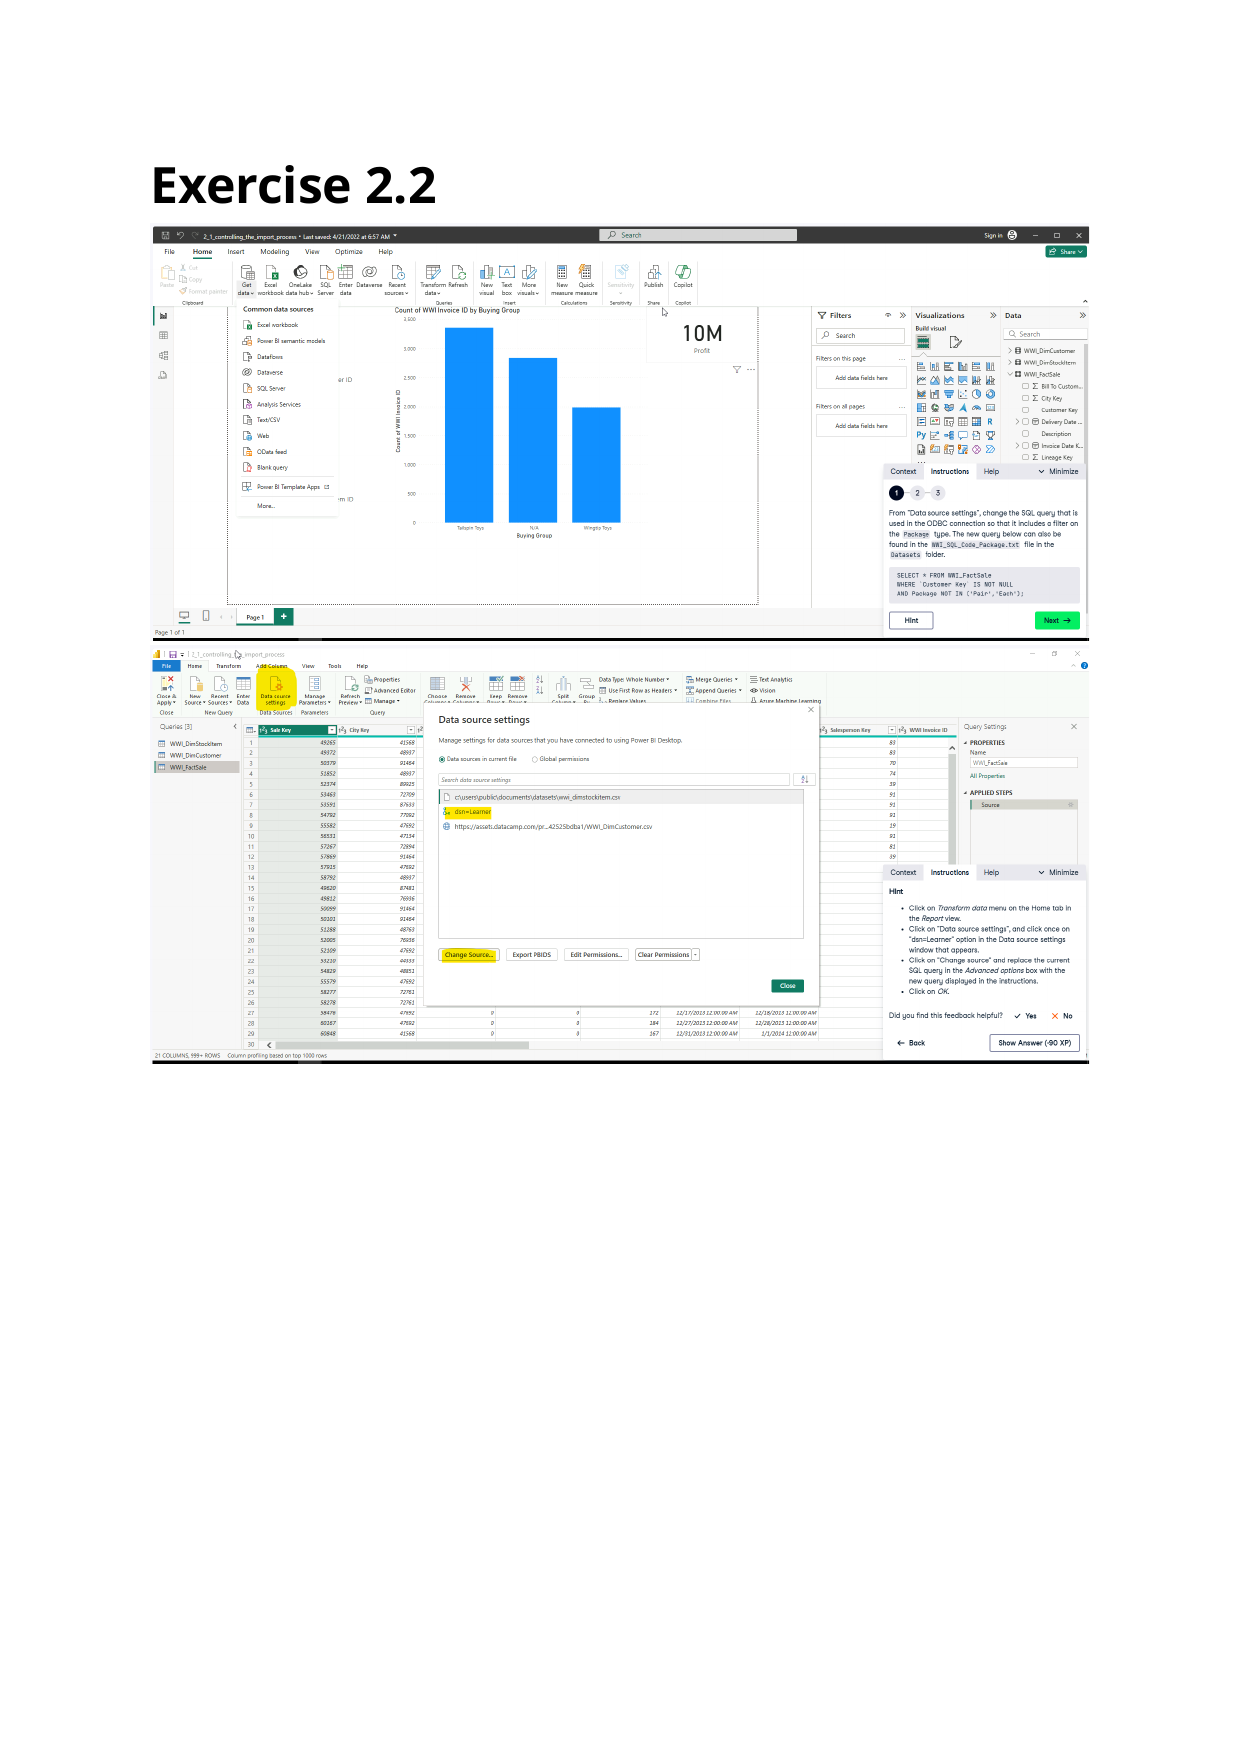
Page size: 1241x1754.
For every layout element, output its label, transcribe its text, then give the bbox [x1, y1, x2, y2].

text Exercise 2.2 [150, 150, 1090, 223]
picture [150, 223, 1090, 641]
picture [150, 645, 1090, 1064]
